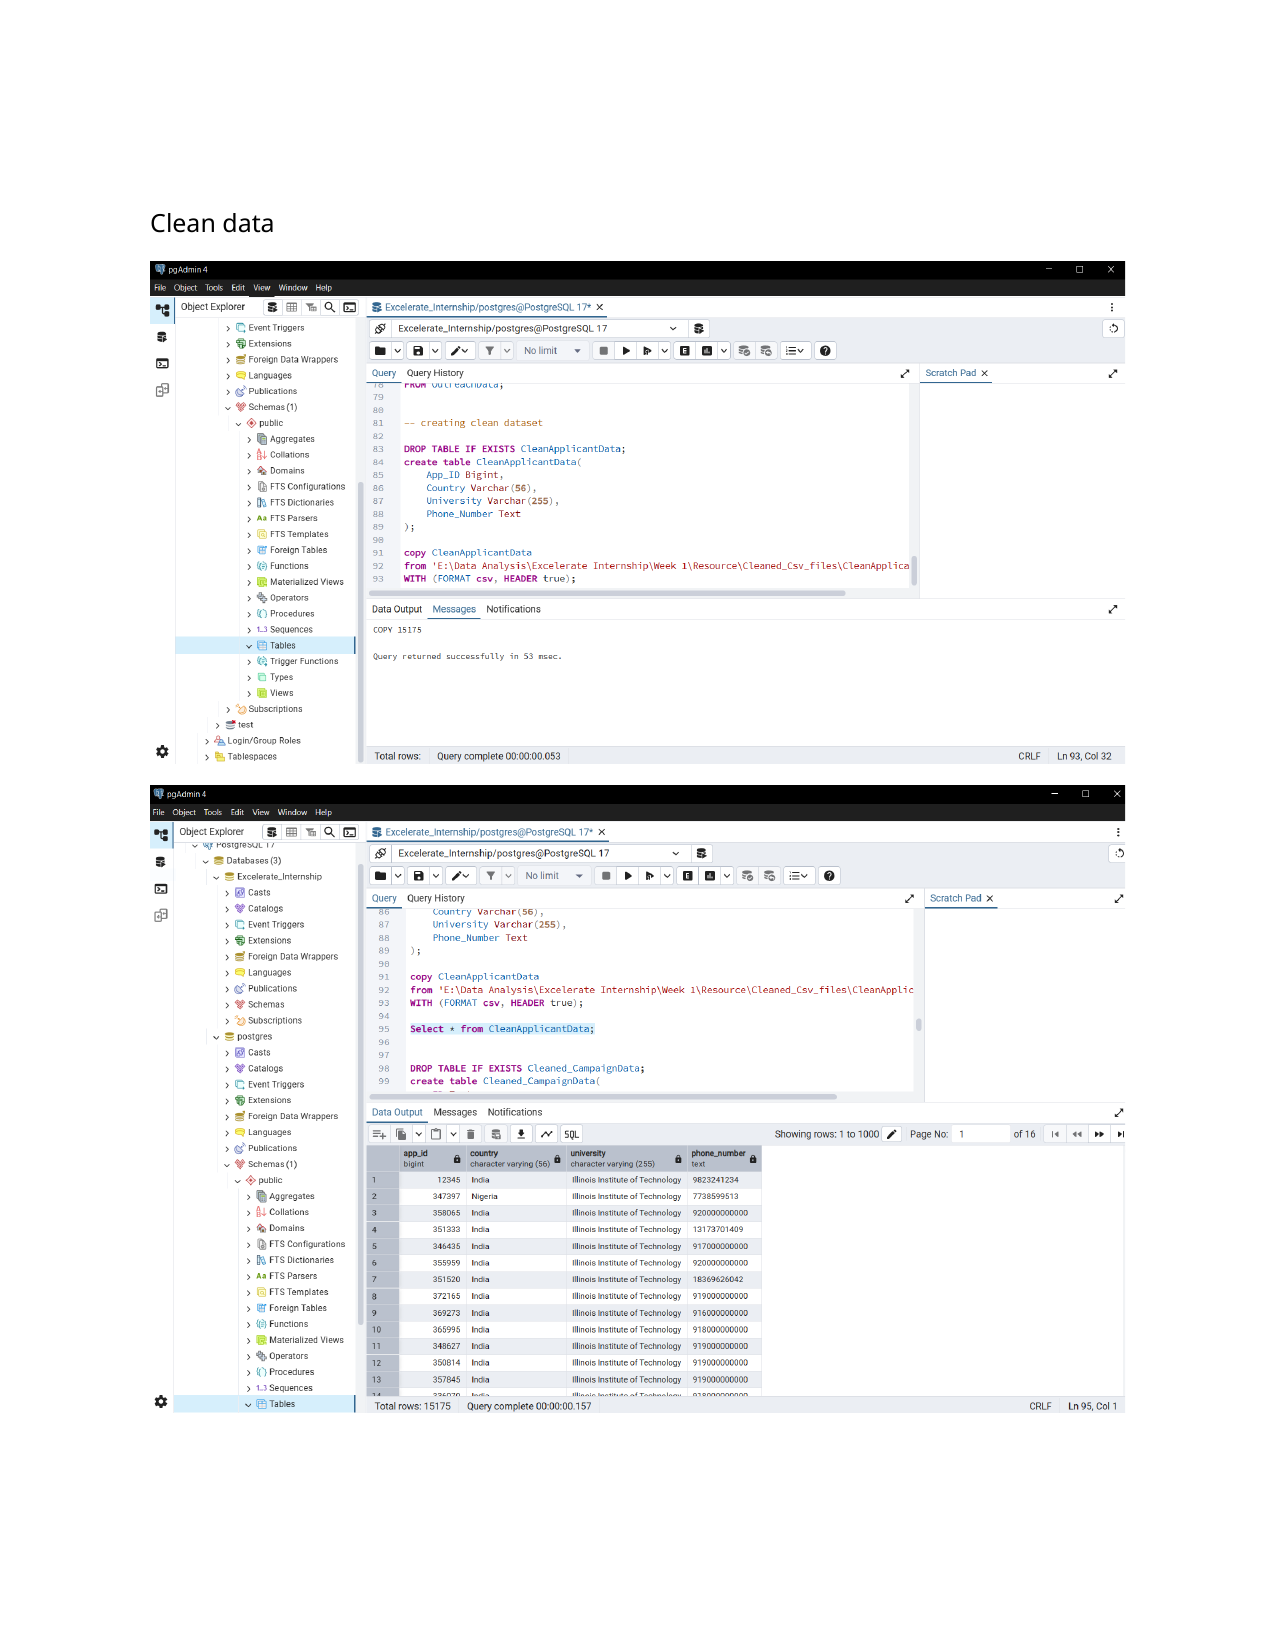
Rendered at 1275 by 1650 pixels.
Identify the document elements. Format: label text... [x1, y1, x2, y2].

picture [150, 785, 1125, 1413]
picture [150, 261, 1125, 764]
text Clean data [150, 206, 1125, 240]
